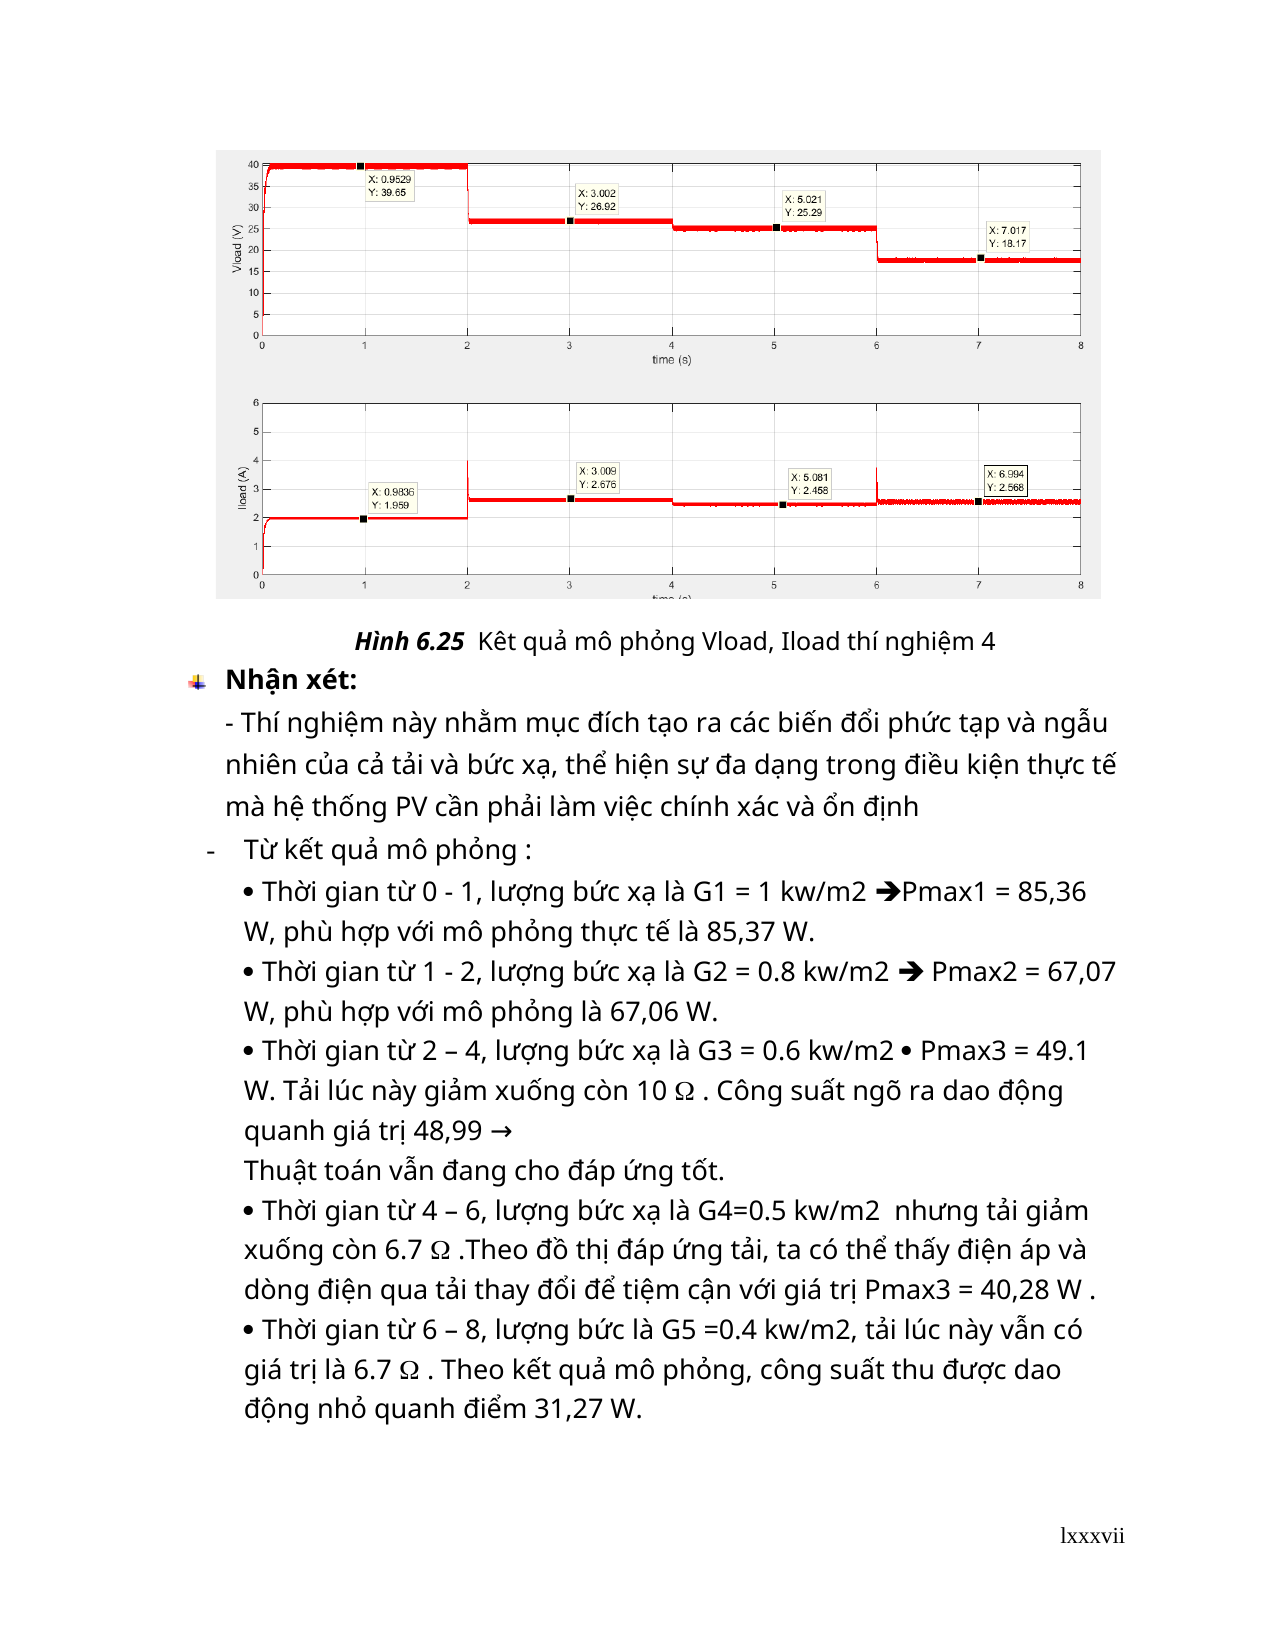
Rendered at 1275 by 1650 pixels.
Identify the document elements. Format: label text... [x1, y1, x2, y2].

list Hình 6.25 Kêt quả mô phỏng Vload, Iload thí nghiệm 4 [225, 624, 1125, 658]
list Từ kết quả mô phỏng : [206, 830, 1125, 867]
list Thời gian từ 0 - 1, lượng bức xạ là G1 = 1 kw/m2 Pmax1 = 85,36 W, phù hợp với mô phỏng thực tế là 85,37 W. Thời gian từ 1 - 2, lượng bức xạ là G2 = 0.8 kw/m2 Pmax2 = 67,07 W, phù hợp với mô phỏng là 67,06 W. Thời gian từ 2 – 4, lượng bức xạ là G3 = 0.6 kw/m2 Pmax3 = 49.1 W. Tải lúc này giảm xuống còn 10 . Công suất ngõ ra dao động quanh giá trị 48,99 → Thuật toán vẫn đang cho đáp ứng tốt. Thời gian từ 4 – 6, lượng bức xạ là G4=0.5 kw/m2 nhưng tải giảm xuống còn 6.7 .Theo đồ thị đáp ứng tải, ta có thể thấy điện áp và dòng điện qua tải thay đổi để tiệm cận với giá trị Pmax3 = 40,28 W . Thời gian từ 6 – 8, lượng bức là G5 =0.4 kw/m2, tải lúc này vẫn có giá trị là 6.7 . Theo kết quả mô phỏng, công suất thu được dao động nhỏ quanh điểm 31,27 W. [243, 873, 1125, 1427]
list Nhận xét: - Thí nghiệm này nhằm mục đích tạo ra các biến đổi phức tạp và ngẫu nhiên của cả tải và bức xạ, thể hiện sự đa dạng trong điều kiện thực tế mà hệ thống PV cần phải làm việc chính xác và ổn định [187, 661, 1125, 825]
picture [215, 150, 1101, 599]
picture [188, 673, 206, 690]
